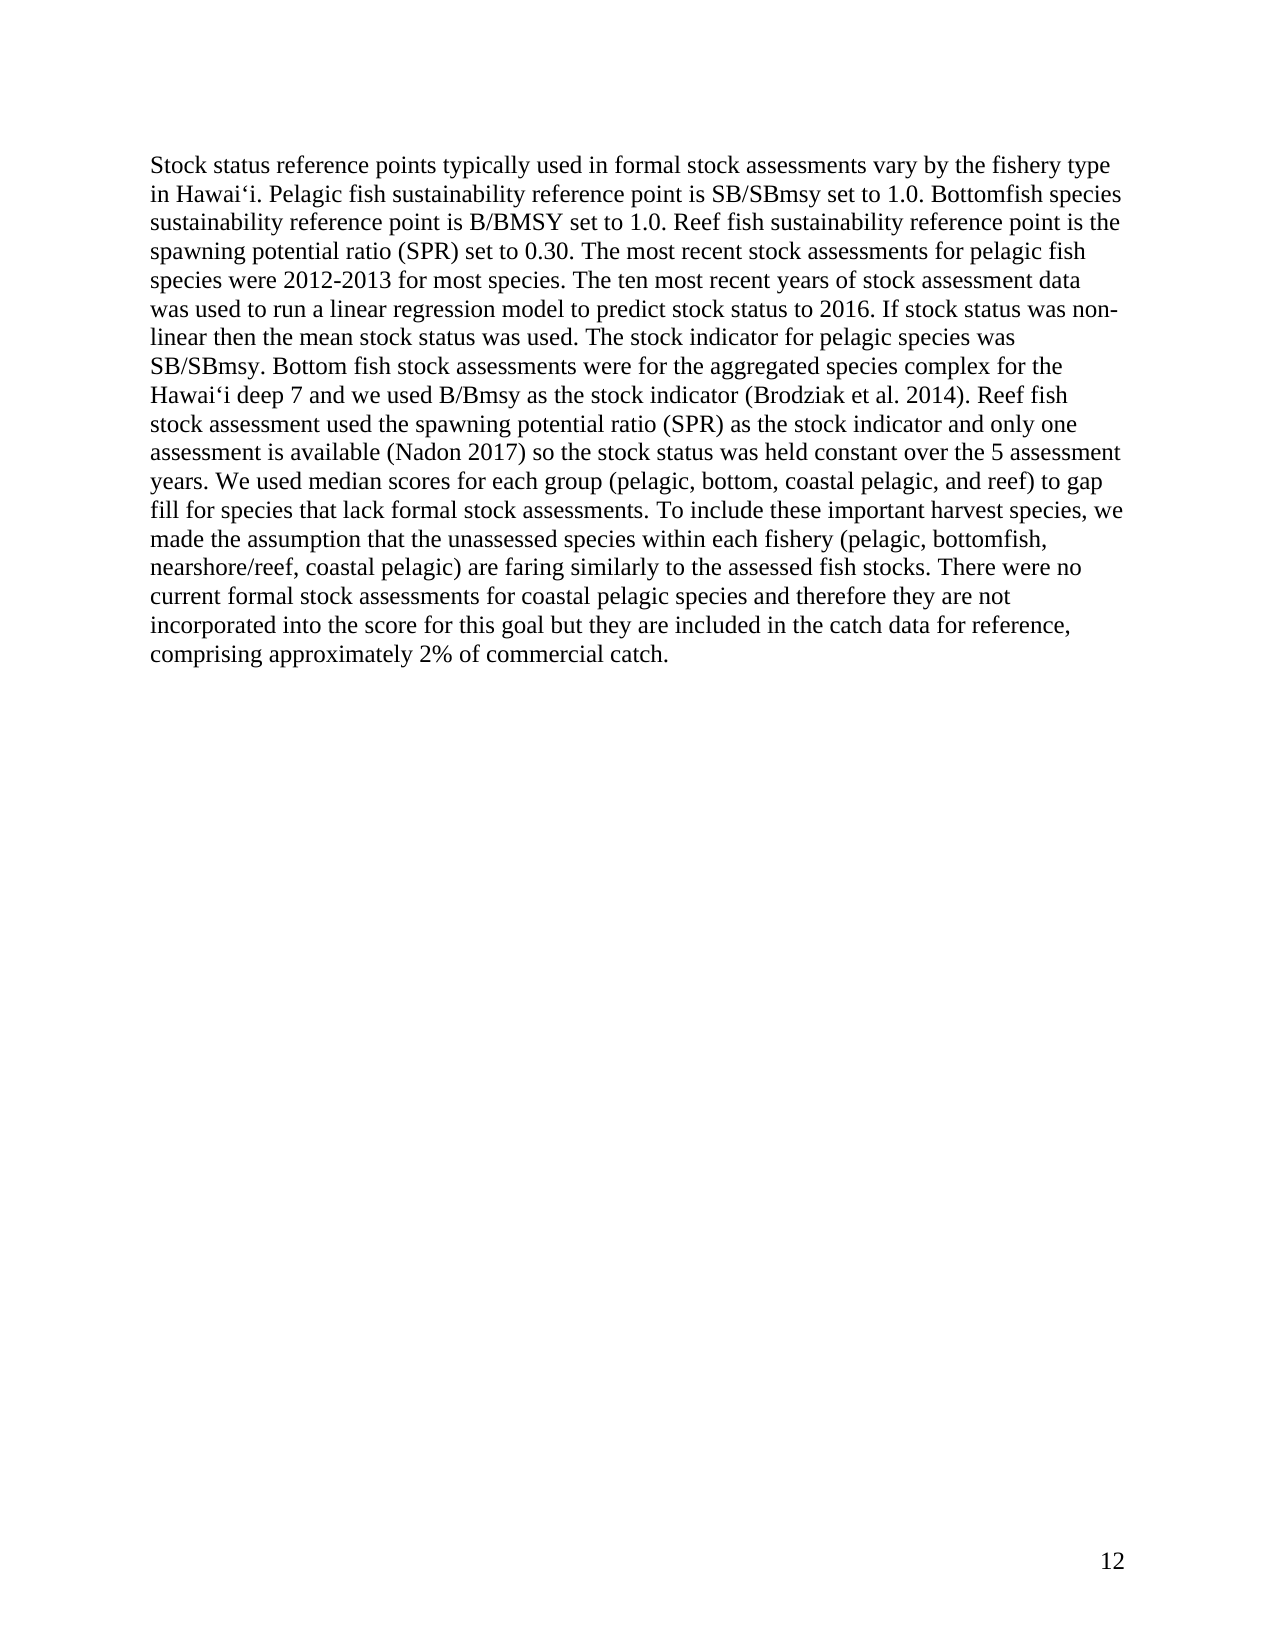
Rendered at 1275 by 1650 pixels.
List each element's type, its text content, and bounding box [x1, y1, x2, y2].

text Stock status reference points typically used in formal stock assessments vary by the fishery type in Hawaiʻi. Pelagic fish sustainability reference point is SB/SBmsy set to 1.0. Bottomfish species sustainability reference point is B/BMSY set to 1.0. Reef fish sustainability reference point is the spawning potential ratio (SPR) set to 0.30. The most recent stock assessments for pelagic fish species were 2012-2013 for most species. The ten most recent years of stock assessment data was used to run a linear regression model to predict stock status to 2016. If stock status was non-linear then the mean stock status was used. The stock indicator for pelagic species was SB/SBmsy. Bottom fish stock assessments were for the aggregated species complex for the Hawaiʻi deep 7 and we used B/Bmsy as the stock indicator (Brodziak et al. 2014). Reef fish stock assessment used the spawning potential ratio (SPR) as the stock indicator and only one assessment is available (Nadon 2017) so the stock status was held constant over the 5 assessment years. We used median scores for each group (pelagic, bottom, coastal pelagic, and reef) to gap fill for species that lack formal stock assessments. To include these important harvest species, we made the assumption that the unassessed species within each fishery (pelagic, bottomfish, nearshore/reef, coastal pelagic) are faring similarly to the assessed fish stocks. There were no current formal stock assessments for coastal pelagic species and therefore they are not incorporated into the score for this goal but they are included in the catch data for reference, comprising approximately 2% of commercial catch. [150, 150, 1125, 667]
